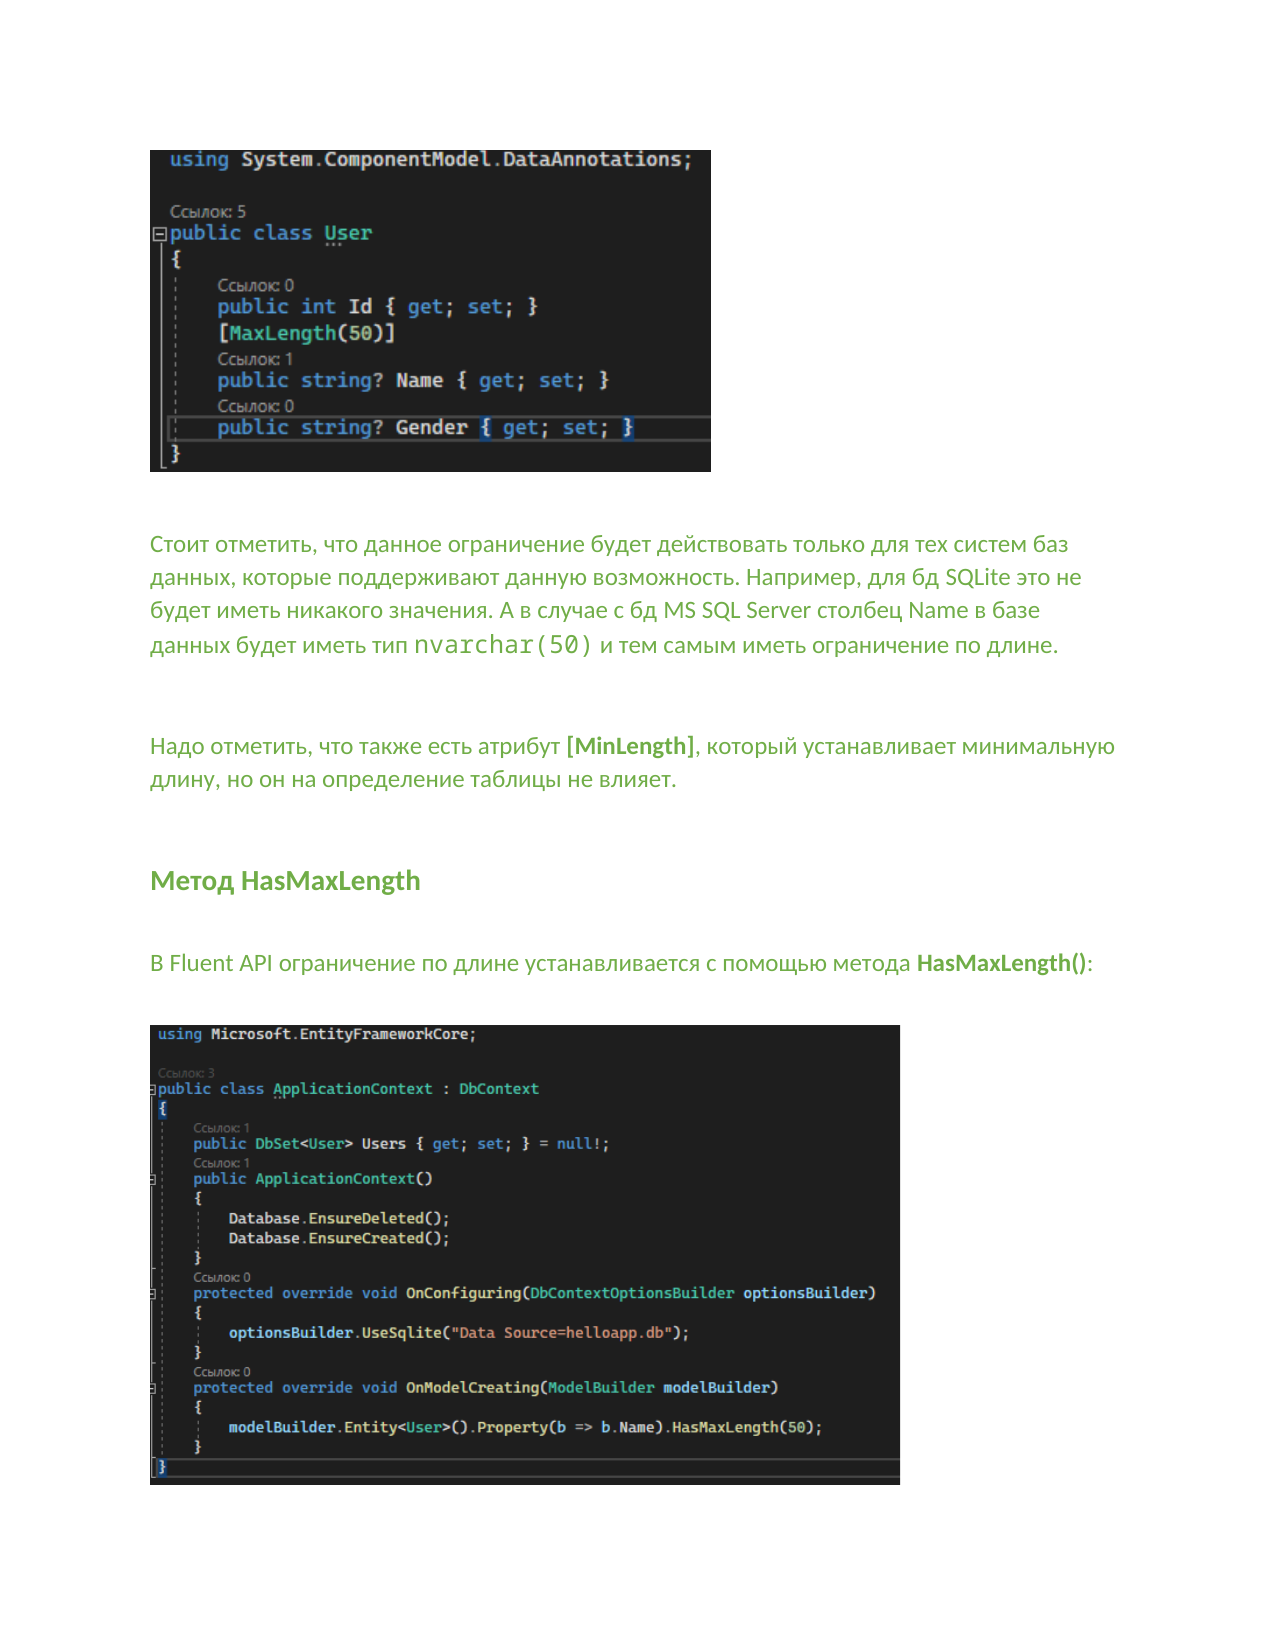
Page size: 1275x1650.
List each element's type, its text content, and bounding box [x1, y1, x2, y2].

text Стоит отметить, что данное ограничение будет действовать только для тех систем баз данных, которые поддерживают данную возможность. Например, для бд SQLite это не будет иметь никакого значения. А в случае с бд MS SQL Server столбец Name в базе данных будет иметь тип nvarchar(50) и тем самым иметь ограничение по длине. [150, 528, 1125, 661]
text В Fluent API ограничение по длине устанавливается с помощью метода HasMaxLength(): [150, 947, 1125, 978]
picture [150, 150, 711, 472]
subtitle Метод HasMaxLength [150, 862, 1125, 898]
text Надо отметить, что также есть атрибут [MinLength], который устанавливает минимальную длину, но он на определение таблицы не влияет. [150, 730, 1125, 793]
picture [150, 1025, 901, 1485]
